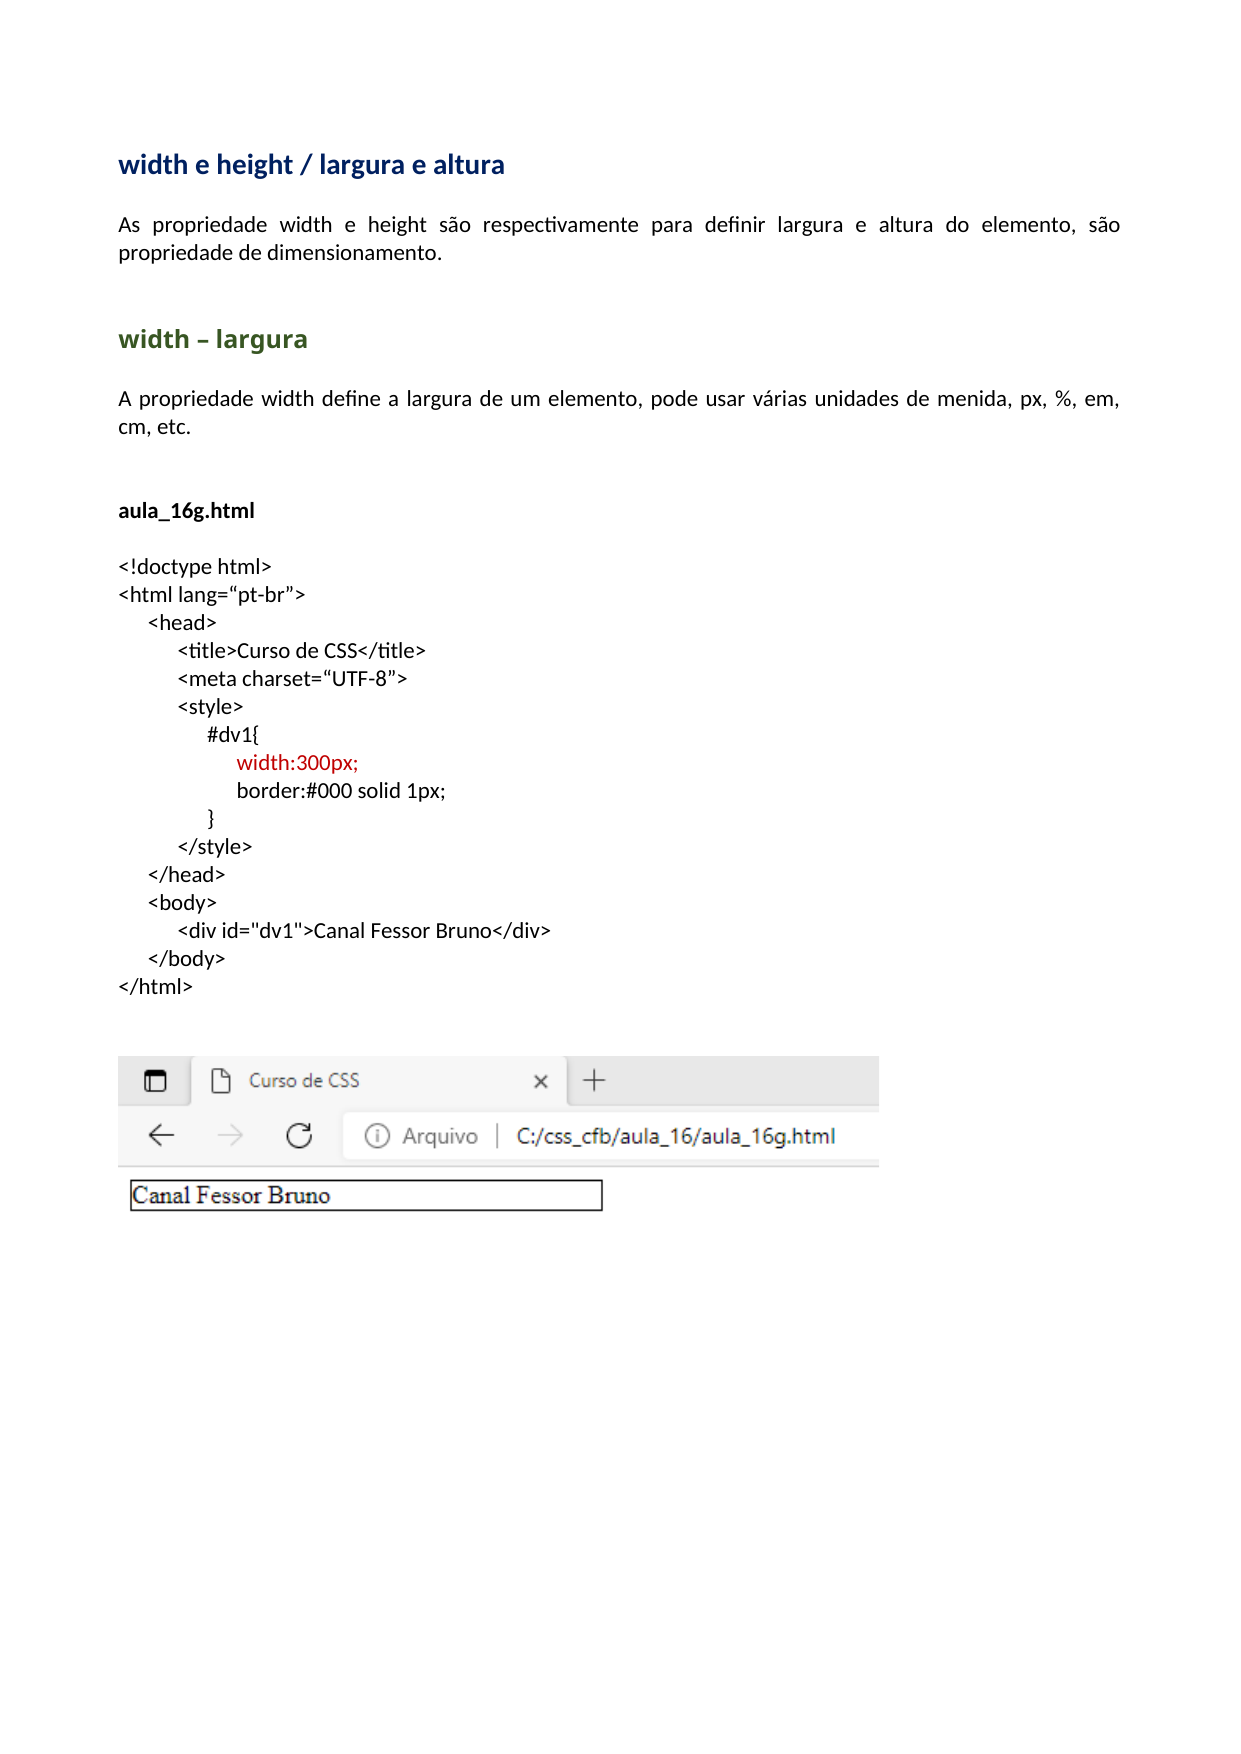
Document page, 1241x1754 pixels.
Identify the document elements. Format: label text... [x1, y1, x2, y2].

text As propriedade width e height são respectivamente para definir largura e altura do elemento, são propriedade de dimensionamento. [118, 210, 1122, 266]
text <body> [118, 888, 1122, 916]
text border:#000 solid 1px; [118, 776, 1122, 804]
text <head> [118, 608, 1122, 636]
text aula_16g.html [118, 496, 1122, 524]
text </body> [118, 944, 1122, 972]
text width:300px; [118, 748, 1122, 776]
picture [118, 1056, 880, 1238]
text A propriedade width define a largura de um elemento, pode usar várias unidades de menida, px, %, em, cm, etc. [118, 384, 1122, 440]
text </head> [118, 860, 1122, 888]
text </html> [118, 972, 1122, 1000]
text <html lang=“pt-br”> [118, 580, 1122, 608]
text <title>Curso de CSS</title> [118, 636, 1122, 664]
subtitle width e height / largura e altura [118, 146, 1122, 182]
text <style> [118, 692, 1122, 720]
text <div id="dv1">Canal Fessor Bruno</div> [118, 916, 1122, 944]
text </style> [118, 832, 1122, 860]
text <!doctype html> [118, 552, 1122, 580]
text <meta charset=“UTF-8”> [118, 664, 1122, 692]
text } [118, 804, 1122, 832]
subtitle width – largura [118, 322, 1122, 356]
text #dv1{ [118, 720, 1122, 748]
